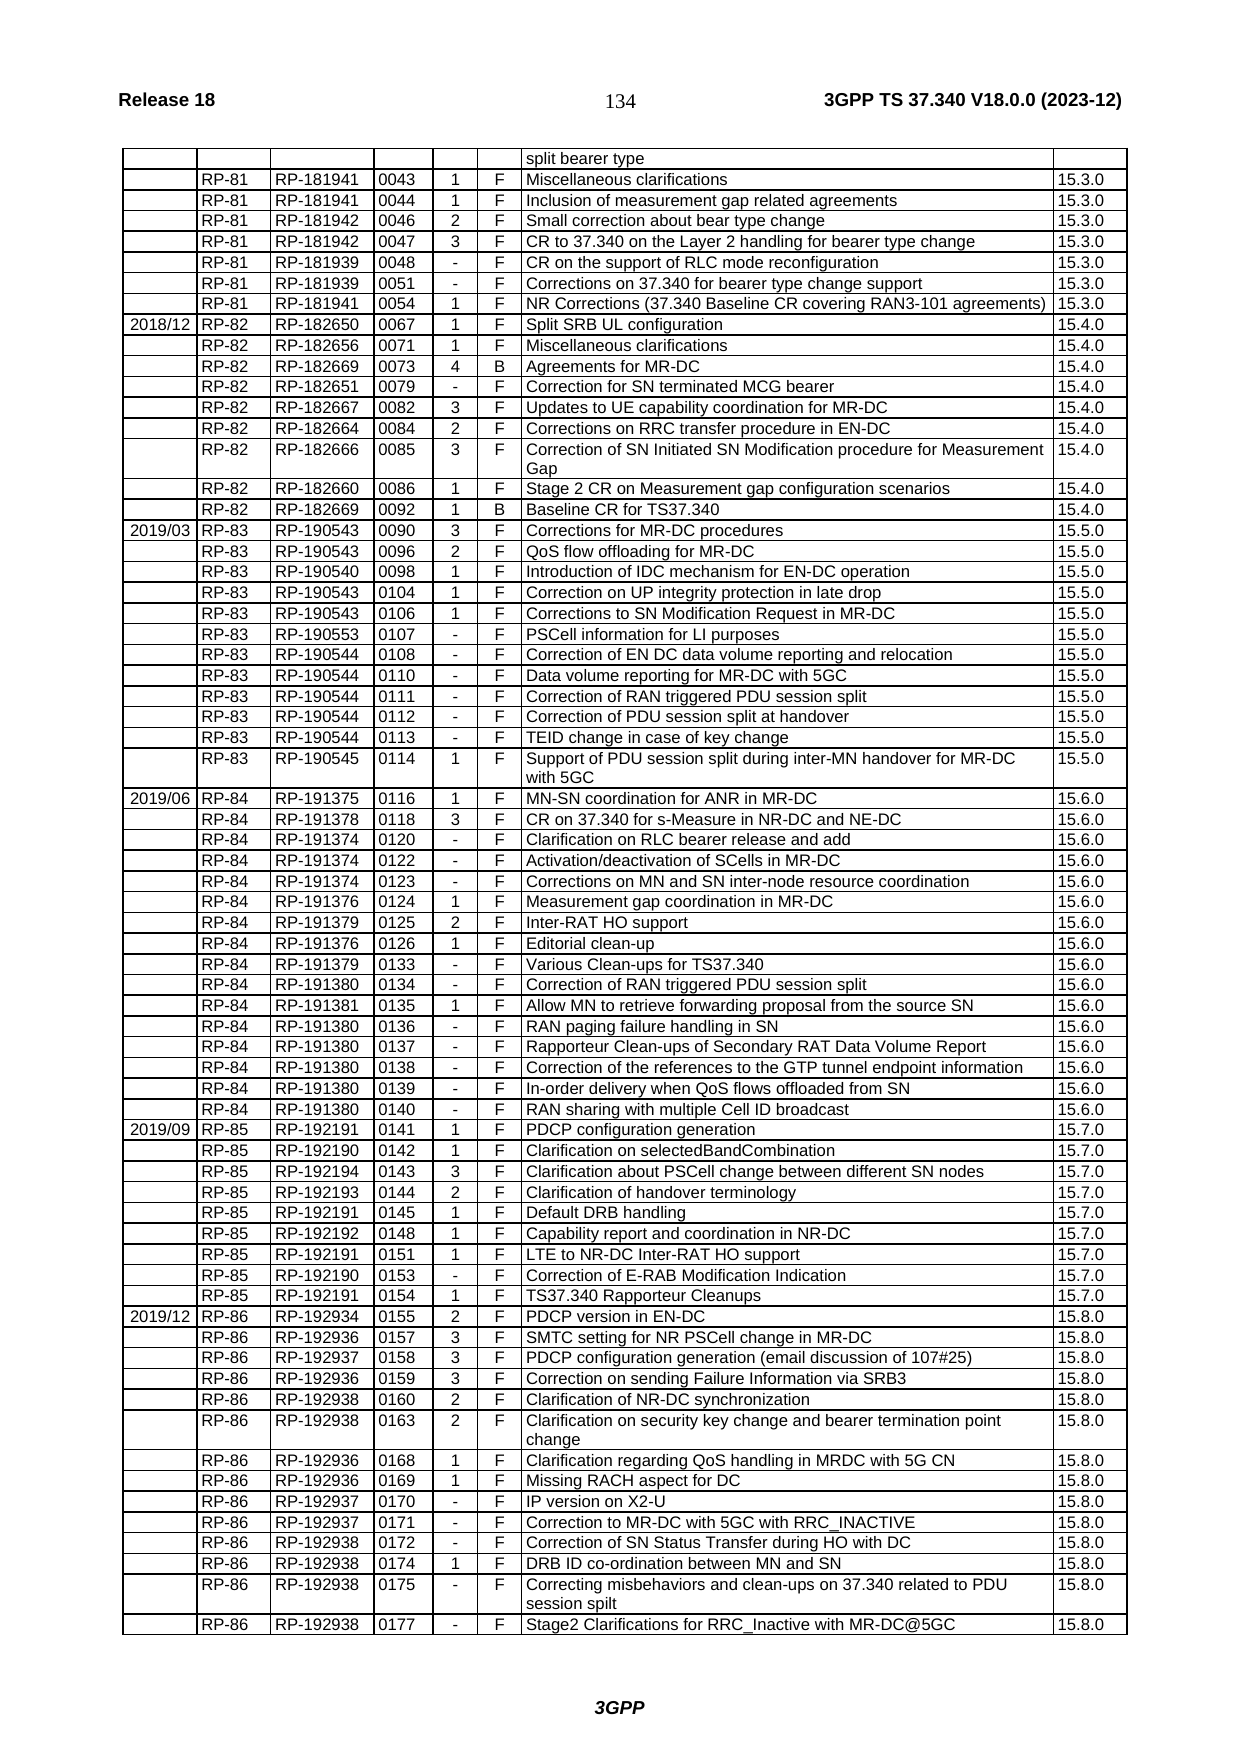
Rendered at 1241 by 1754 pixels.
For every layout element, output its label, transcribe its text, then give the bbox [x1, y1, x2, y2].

table_cell 2019/03 [124, 521, 196, 540]
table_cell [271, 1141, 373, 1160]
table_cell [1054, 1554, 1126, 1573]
table_cell RP-181939 [271, 253, 373, 272]
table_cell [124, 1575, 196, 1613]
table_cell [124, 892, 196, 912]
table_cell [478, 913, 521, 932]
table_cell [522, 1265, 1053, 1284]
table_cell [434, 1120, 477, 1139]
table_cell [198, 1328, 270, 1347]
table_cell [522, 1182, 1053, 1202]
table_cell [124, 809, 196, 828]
table_cell Correction of SN Initiated SN Modification procedure for Measurement Gap [522, 439, 1053, 478]
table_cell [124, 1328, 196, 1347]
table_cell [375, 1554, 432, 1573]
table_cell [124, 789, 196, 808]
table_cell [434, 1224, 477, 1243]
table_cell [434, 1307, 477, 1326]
table_cell 1 [434, 191, 477, 210]
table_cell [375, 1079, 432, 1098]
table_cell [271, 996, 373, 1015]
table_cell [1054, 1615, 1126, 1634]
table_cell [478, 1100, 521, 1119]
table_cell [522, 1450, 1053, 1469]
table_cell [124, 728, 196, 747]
table_cell Correction of EN DC data volume reporting and relocation [522, 645, 1053, 664]
table_cell F [478, 315, 521, 334]
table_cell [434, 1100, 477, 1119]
table_cell RP-81 [198, 170, 270, 189]
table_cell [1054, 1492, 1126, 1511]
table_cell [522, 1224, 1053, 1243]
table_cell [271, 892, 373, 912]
table_cell F [478, 377, 521, 396]
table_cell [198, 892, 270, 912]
table_cell 0108 [375, 645, 432, 664]
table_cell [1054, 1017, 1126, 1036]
table_cell 15.5.0 [1054, 562, 1126, 581]
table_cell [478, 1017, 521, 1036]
table_cell F [478, 253, 521, 272]
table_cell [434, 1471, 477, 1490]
table_cell Miscellaneous clarifications [522, 170, 1053, 189]
table_cell 1 [434, 500, 477, 519]
table_cell - [434, 377, 477, 396]
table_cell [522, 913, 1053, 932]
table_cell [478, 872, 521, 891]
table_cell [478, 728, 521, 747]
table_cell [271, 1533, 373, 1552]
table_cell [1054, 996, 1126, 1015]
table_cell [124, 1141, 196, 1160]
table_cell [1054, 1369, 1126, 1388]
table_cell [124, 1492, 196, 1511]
table_cell [124, 273, 196, 293]
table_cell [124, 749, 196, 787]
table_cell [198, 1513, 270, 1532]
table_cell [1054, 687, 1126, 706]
table_cell RP-182660 [271, 479, 373, 498]
table_cell RP-190544 [271, 645, 373, 664]
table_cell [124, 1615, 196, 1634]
table_cell 1 [434, 315, 477, 334]
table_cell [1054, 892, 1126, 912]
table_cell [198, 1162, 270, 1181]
table_cell F [478, 398, 521, 417]
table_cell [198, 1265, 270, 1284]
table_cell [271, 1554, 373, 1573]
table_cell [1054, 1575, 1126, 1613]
table_cell [124, 479, 196, 498]
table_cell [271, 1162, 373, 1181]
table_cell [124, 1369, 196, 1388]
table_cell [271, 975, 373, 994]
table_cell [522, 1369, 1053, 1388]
table_cell F [478, 336, 521, 355]
table_cell RP-190553 [271, 624, 373, 643]
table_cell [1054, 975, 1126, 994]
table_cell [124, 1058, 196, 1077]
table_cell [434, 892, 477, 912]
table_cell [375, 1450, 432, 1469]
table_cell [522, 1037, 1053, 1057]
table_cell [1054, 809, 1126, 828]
table_cell [124, 562, 196, 581]
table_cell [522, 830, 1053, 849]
table_cell 0096 [375, 541, 432, 561]
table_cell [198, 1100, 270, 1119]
table_cell 15.5.0 [1054, 624, 1126, 643]
table_cell 0098 [375, 562, 432, 581]
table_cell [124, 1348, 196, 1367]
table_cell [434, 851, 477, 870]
table_cell 4 [434, 356, 477, 376]
table_cell [124, 541, 196, 561]
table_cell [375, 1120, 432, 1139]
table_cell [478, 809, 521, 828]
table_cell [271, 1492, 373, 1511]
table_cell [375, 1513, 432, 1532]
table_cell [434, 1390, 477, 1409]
table_cell Corrections on RRC transfer procedure in EN-DC [522, 419, 1053, 438]
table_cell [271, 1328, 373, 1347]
table_cell 15.5.0 [1054, 645, 1126, 664]
table_cell 15.5.0 [1054, 583, 1126, 602]
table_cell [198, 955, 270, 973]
table_cell RP-81 [198, 149, 270, 168]
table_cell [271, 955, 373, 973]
table_cell [124, 604, 196, 623]
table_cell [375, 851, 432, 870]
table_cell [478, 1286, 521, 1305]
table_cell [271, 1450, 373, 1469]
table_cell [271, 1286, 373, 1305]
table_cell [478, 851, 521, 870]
table_cell RP-82 [198, 479, 270, 498]
table_cell RP-81 [198, 191, 270, 210]
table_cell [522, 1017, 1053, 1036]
table_cell 0110 [375, 666, 432, 685]
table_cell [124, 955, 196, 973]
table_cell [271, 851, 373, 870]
table_cell [124, 211, 196, 230]
table_cell RP-182650 [271, 315, 373, 334]
table_cell Stage 2 CR on Measurement gap configuration scenarios [522, 479, 1053, 498]
table_cell 15.5.0 [1054, 541, 1126, 561]
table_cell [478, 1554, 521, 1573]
table_cell RP-82 [198, 439, 270, 478]
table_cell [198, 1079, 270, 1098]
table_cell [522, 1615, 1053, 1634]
table_cell 15.3.0 [1054, 273, 1126, 293]
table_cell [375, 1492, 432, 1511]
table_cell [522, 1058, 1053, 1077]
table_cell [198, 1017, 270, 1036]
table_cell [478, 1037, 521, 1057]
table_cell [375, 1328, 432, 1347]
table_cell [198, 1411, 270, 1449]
table_cell RP-181939 [271, 273, 373, 293]
table_cell 15.3.0 [1054, 253, 1126, 272]
table_cell 15.3.0 [1054, 149, 1126, 168]
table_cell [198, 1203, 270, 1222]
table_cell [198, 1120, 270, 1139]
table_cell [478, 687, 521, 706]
table_cell RP-190543 [271, 604, 373, 623]
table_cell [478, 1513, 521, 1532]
table_cell B [478, 500, 521, 519]
table_cell [124, 583, 196, 602]
table_cell Agreements for MR-DC [522, 356, 1053, 376]
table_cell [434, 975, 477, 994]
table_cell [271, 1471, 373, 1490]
table_cell 1 [434, 583, 477, 602]
table_cell F [478, 604, 521, 623]
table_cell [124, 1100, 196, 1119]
table_cell Miscellaneous clarifications [522, 336, 1053, 355]
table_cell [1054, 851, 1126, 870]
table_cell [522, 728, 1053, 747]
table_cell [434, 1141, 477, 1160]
table_cell RP-81 [198, 232, 270, 251]
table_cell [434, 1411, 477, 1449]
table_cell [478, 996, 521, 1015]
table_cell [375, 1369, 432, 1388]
table_cell RP-182669 [271, 500, 373, 519]
table_cell F [478, 211, 521, 230]
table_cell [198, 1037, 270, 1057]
table_cell Corrections to SN Modification Request in MR-DC [522, 604, 1053, 623]
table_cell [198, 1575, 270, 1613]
table_cell Correction on UP integrity protection in late drop [522, 583, 1053, 602]
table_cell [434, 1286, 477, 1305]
table_cell [124, 666, 196, 685]
table_cell [124, 191, 196, 210]
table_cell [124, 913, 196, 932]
table_cell RP-181941 [271, 191, 373, 210]
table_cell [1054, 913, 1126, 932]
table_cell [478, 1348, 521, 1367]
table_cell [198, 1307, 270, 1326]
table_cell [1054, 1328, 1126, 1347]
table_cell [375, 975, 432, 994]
table_cell RP-190544 [271, 666, 373, 685]
table_cell 0043 [375, 170, 432, 189]
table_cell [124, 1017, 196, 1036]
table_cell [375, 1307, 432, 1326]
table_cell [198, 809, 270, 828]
table_cell [124, 624, 196, 643]
table_cell 1 [434, 336, 477, 355]
table_cell RP-182667 [271, 398, 373, 417]
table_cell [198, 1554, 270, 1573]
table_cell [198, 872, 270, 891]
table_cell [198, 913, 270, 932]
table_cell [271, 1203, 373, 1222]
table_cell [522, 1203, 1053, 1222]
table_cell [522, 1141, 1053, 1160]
table_cell F [478, 191, 521, 210]
table_cell RP-181942 [271, 232, 373, 251]
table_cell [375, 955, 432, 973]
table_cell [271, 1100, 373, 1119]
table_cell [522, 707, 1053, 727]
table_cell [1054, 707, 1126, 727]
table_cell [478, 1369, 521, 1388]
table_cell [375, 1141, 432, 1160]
table_cell 2018/12 [124, 315, 196, 334]
table_cell RP-82 [198, 398, 270, 417]
table_cell [124, 419, 196, 438]
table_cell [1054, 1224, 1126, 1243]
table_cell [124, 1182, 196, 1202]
table_cell [124, 149, 196, 168]
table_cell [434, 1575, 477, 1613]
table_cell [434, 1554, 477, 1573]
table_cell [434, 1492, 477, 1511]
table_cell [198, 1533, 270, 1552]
table_cell F [478, 439, 521, 478]
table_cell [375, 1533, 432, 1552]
table_cell 0067 [375, 315, 432, 334]
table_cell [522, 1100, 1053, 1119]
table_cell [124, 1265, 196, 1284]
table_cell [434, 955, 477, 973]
table_cell 0054 [375, 294, 432, 313]
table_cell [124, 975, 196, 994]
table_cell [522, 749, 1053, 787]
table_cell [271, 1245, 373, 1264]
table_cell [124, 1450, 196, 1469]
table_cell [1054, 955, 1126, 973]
table_cell [124, 439, 196, 478]
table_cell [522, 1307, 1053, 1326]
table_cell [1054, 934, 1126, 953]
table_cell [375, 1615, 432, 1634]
table_cell F [478, 170, 521, 189]
table_cell 0092 [375, 500, 432, 519]
table_cell - [434, 273, 477, 293]
table_cell 0051 [375, 273, 432, 293]
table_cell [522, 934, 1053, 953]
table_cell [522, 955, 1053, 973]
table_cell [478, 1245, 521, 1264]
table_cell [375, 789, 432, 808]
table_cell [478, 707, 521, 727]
table_cell QoS flow offloading for MR-DC [522, 541, 1053, 561]
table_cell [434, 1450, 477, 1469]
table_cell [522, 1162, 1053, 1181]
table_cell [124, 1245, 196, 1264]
table_cell 2 [434, 541, 477, 561]
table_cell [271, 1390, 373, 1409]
table_cell Corrections on 37.340 for bearer type change support [522, 273, 1053, 293]
table_cell RP-83 [198, 645, 270, 664]
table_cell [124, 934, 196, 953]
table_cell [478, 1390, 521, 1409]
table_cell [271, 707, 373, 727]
table_cell [124, 687, 196, 706]
table_cell 3 [434, 398, 477, 417]
table_cell 0048 [375, 253, 432, 272]
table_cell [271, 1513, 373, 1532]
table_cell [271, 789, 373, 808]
table_cell 0086 [375, 479, 432, 498]
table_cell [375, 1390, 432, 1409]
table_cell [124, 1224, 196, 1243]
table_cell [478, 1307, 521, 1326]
table_cell RP-182651 [271, 377, 373, 396]
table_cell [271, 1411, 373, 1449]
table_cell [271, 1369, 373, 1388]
table_cell 15.4.0 [1054, 315, 1126, 334]
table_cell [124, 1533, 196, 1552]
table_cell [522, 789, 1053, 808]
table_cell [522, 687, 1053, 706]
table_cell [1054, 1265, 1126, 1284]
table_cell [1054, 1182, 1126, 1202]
table_cell RP-83 [198, 604, 270, 623]
table_cell RP-181941 [271, 294, 373, 313]
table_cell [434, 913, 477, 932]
table_cell 0042 [375, 149, 432, 168]
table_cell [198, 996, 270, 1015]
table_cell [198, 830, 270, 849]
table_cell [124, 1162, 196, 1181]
table_cell [124, 232, 196, 251]
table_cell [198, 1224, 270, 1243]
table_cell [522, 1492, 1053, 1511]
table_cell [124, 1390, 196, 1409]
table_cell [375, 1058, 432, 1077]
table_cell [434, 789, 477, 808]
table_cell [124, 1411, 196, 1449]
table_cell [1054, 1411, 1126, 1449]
table_cell [124, 398, 196, 417]
table_cell Split SRB UL configuration [522, 315, 1053, 334]
table_cell 1 [434, 479, 477, 498]
table_cell 0071 [375, 336, 432, 355]
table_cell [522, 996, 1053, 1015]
table_cell 15.3.0 [1054, 211, 1126, 230]
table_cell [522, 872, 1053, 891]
table_cell 1 [434, 294, 477, 313]
table_cell RP-83 [198, 666, 270, 685]
table_cell 0104 [375, 583, 432, 602]
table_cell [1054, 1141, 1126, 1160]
table_cell 0082 [375, 398, 432, 417]
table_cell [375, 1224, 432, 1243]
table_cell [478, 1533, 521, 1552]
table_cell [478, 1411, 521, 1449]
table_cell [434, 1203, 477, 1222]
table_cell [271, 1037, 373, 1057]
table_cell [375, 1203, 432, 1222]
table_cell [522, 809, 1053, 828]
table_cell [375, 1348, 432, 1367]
table_cell 0107 [375, 624, 432, 643]
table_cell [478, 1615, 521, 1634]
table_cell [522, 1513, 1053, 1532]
table_cell F [478, 273, 521, 293]
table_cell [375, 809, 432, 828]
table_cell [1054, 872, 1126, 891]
table_cell CR on the support of RLC mode reconfiguration [522, 253, 1053, 272]
table_cell RP-83 [198, 687, 270, 706]
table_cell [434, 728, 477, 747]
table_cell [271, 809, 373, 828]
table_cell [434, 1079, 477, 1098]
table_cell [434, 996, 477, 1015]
table_cell - [434, 149, 477, 168]
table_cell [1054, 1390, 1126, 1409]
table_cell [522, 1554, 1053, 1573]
table_cell 15.3.0 [1054, 170, 1126, 189]
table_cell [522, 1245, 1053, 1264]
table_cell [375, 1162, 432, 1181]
table_cell 0046 [375, 211, 432, 230]
table_cell 15.4.0 [1054, 479, 1126, 498]
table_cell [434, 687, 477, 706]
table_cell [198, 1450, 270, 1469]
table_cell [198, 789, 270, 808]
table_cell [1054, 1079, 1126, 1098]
table_cell RP-82 [198, 377, 270, 396]
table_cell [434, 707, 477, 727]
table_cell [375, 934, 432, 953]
table_cell Corrections for MR-DC procedures [522, 521, 1053, 540]
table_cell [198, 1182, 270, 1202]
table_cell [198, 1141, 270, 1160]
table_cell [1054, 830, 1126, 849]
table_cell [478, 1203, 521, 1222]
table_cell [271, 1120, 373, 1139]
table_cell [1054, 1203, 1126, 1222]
table_cell Data volume reporting for MR-DC with 5GC [522, 666, 1053, 685]
table_cell RP-181942 [271, 149, 373, 168]
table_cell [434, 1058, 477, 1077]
table_cell CR to 37.340 on the Layer 2 handling for bearer type change [522, 232, 1053, 251]
table_cell 2 [434, 211, 477, 230]
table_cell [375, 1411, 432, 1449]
table_cell F [478, 149, 521, 168]
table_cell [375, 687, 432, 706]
table_cell F [478, 419, 521, 438]
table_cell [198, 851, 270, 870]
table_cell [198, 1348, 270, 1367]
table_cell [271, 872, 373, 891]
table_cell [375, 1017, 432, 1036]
table_cell 0090 [375, 521, 432, 540]
table_cell RP-83 [198, 562, 270, 581]
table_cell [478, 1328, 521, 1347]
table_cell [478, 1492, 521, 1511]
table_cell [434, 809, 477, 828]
table_cell 2 [434, 419, 477, 438]
table_cell 0079 [375, 377, 432, 396]
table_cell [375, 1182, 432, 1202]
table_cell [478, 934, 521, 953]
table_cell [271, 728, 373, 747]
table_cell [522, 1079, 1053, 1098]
table_cell 15.5.0 [1054, 666, 1126, 685]
table_cell F [478, 583, 521, 602]
table_cell Correction for SN terminated MCG bearer [522, 377, 1053, 396]
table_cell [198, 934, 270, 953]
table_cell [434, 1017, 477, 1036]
table_cell 15.4.0 [1054, 356, 1126, 376]
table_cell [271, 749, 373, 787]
table_cell RP-82 [198, 419, 270, 438]
table_cell RP-190540 [271, 562, 373, 581]
table_cell RP-81 [198, 273, 270, 293]
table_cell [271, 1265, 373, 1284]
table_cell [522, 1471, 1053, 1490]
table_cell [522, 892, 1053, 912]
table_cell 15.4.0 [1054, 336, 1126, 355]
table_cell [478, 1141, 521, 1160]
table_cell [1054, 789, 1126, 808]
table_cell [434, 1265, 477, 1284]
table_cell F [478, 479, 521, 498]
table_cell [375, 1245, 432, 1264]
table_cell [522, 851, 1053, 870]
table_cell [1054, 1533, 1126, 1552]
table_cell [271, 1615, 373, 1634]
table_cell 15.4.0 [1054, 398, 1126, 417]
table_cell F [478, 666, 521, 685]
table_cell B [478, 356, 521, 376]
table_cell [124, 500, 196, 519]
table_cell RP-83 [198, 541, 270, 561]
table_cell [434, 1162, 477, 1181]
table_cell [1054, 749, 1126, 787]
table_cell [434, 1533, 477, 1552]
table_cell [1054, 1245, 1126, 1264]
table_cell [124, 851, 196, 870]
table_cell 0073 [375, 356, 432, 376]
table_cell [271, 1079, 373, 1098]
table_cell RP-82 [198, 356, 270, 376]
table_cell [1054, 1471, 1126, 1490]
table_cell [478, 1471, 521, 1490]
table_cell 15.4.0 [1054, 439, 1126, 478]
table_cell F [478, 624, 521, 643]
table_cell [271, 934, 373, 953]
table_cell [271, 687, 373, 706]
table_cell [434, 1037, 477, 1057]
table_cell 3 [434, 439, 477, 478]
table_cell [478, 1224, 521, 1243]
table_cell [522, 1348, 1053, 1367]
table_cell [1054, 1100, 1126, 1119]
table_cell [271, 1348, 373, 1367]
table_cell [124, 170, 196, 189]
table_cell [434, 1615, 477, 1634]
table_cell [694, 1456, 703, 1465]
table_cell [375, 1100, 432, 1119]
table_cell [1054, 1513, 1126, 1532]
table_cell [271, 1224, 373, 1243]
table_cell 0084 [375, 419, 432, 438]
table_cell [124, 294, 196, 313]
table_cell 15.4.0 [1054, 377, 1126, 396]
table_cell - [434, 666, 477, 685]
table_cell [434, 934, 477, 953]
table_cell 0106 [375, 604, 432, 623]
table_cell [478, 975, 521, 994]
table_cell NR Corrections (37.340 Baseline CR covering RAN3-101 agreements) [522, 294, 1053, 313]
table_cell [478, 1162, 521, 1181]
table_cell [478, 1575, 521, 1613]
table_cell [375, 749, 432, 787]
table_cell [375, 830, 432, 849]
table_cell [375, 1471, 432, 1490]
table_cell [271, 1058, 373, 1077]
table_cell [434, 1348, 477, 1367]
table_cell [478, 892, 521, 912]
table_cell 3 [434, 232, 477, 251]
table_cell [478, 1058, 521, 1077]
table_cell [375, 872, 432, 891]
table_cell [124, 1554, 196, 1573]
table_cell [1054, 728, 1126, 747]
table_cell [522, 149, 1053, 168]
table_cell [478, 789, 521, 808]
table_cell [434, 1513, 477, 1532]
table_cell F [478, 645, 521, 664]
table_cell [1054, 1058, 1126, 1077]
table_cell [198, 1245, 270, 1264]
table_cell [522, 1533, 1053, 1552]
table_cell 0044 [375, 191, 432, 210]
table_cell [124, 356, 196, 376]
table_cell 1 [434, 562, 477, 581]
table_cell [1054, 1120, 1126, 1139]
table_cell 15.4.0 [1054, 500, 1126, 519]
table_cell 15.3.0 [1054, 294, 1126, 313]
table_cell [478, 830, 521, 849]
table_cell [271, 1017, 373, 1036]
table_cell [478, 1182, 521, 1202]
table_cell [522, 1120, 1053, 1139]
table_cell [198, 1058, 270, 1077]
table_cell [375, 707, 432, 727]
table_cell Small correction about bear type change [522, 211, 1053, 230]
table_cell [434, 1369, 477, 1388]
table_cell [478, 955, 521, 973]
table_cell 15.5.0 [1054, 604, 1126, 623]
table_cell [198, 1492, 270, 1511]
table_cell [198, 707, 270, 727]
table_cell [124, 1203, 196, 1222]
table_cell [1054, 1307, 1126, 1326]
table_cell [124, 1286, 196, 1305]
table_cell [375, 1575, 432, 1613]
table_cell 3 [434, 521, 477, 540]
table_cell RP-83 [198, 521, 270, 540]
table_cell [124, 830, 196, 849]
table_cell 1 [434, 170, 477, 189]
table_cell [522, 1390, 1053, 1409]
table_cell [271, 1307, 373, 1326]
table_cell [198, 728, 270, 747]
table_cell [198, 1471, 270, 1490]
table_cell RP-82 [198, 315, 270, 334]
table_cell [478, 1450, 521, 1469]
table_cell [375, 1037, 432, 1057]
table_cell RP-182656 [271, 336, 373, 355]
table_cell [124, 253, 196, 272]
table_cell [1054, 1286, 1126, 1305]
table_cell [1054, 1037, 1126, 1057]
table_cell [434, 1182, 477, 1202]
table_cell RP-190543 [271, 541, 373, 561]
table_cell [124, 377, 196, 396]
table_cell 0085 [375, 439, 432, 478]
table_cell Introduction of IDC mechanism for EN-DC operation [522, 562, 1053, 581]
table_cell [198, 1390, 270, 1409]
table_cell RP-190543 [271, 521, 373, 540]
table_cell Baseline CR for TS37.340 [522, 500, 1053, 519]
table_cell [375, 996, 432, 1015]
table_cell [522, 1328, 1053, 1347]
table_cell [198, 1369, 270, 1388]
table_cell F [478, 521, 521, 540]
table_cell 0047 [375, 232, 432, 251]
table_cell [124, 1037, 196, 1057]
table_cell RP-182666 [271, 439, 373, 478]
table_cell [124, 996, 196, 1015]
table_cell RP-83 [198, 624, 270, 643]
table_cell F [478, 541, 521, 561]
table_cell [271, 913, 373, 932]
table_cell 15.5.0 [1054, 521, 1126, 540]
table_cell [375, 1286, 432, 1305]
table_cell RP-81 [198, 253, 270, 272]
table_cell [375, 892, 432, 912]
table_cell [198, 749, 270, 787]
table_cell RP-182669 [271, 356, 373, 376]
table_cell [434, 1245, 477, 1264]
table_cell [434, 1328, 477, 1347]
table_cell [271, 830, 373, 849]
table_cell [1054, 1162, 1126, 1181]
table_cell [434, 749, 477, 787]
table_cell F [478, 294, 521, 313]
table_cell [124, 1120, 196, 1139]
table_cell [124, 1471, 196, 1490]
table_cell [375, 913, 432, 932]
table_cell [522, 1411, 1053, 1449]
table_cell 1 [434, 604, 477, 623]
table_cell PSCell information for LI purposes [522, 624, 1053, 643]
table_cell RP-81 [198, 294, 270, 313]
table_cell RP-182664 [271, 419, 373, 438]
table_cell RP-181941 [271, 170, 373, 189]
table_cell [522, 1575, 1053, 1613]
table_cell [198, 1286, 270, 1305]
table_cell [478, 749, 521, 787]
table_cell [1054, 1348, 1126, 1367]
table_cell - [434, 624, 477, 643]
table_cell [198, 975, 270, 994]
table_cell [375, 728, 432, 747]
table_cell F [478, 232, 521, 251]
table_cell - [434, 253, 477, 272]
table_cell Updates to UE capability coordination for MR-DC [522, 398, 1053, 417]
table_cell 15.4.0 [1054, 419, 1126, 438]
table_cell [124, 336, 196, 355]
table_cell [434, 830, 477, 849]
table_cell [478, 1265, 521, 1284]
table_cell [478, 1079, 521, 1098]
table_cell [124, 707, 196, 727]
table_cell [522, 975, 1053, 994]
table_cell RP-82 [198, 500, 270, 519]
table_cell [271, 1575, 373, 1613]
table_cell RP-181942 [271, 211, 373, 230]
table_cell - [434, 645, 477, 664]
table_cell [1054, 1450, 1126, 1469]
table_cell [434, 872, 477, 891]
table_cell RP-81 [198, 211, 270, 230]
table_cell RP-82 [198, 336, 270, 355]
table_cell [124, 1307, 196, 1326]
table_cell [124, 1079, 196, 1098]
table_cell [124, 645, 196, 664]
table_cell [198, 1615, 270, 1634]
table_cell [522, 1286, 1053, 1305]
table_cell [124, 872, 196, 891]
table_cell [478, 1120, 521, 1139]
table_cell Inclusion of measurement gap related agreements [522, 191, 1053, 210]
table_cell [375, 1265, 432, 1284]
table_cell F [478, 562, 521, 581]
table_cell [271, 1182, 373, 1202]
table_cell RP-190543 [271, 583, 373, 602]
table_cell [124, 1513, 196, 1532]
table_cell 15.3.0 [1054, 232, 1126, 251]
table_cell 15.3.0 [1054, 191, 1126, 210]
table_cell RP-83 [198, 583, 270, 602]
